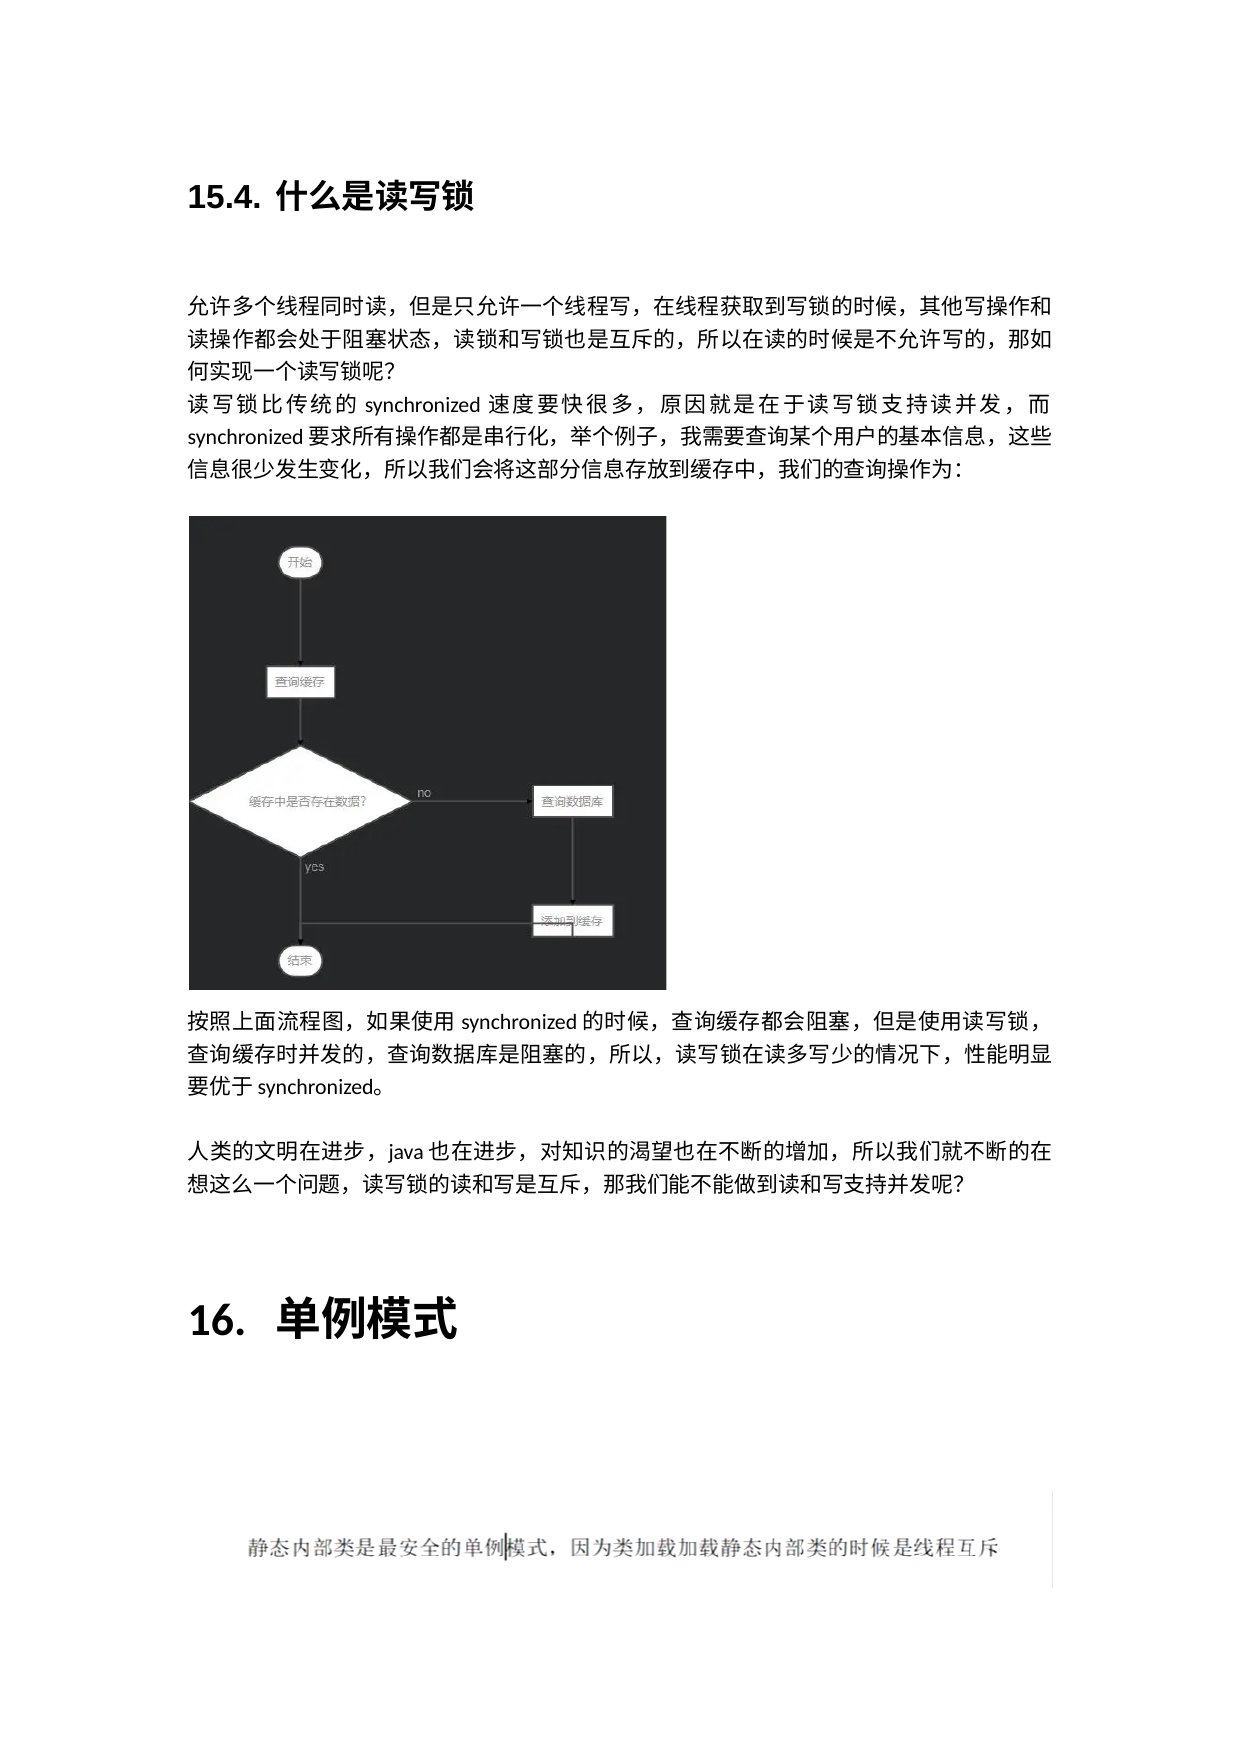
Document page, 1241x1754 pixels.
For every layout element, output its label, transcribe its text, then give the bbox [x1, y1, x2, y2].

text 人类的文明在进步，java也在进步，对知识的渴望也在不断的增加，所以我们就不断的在想这么一个问题，读写锁的读和写是互斥，那我们能不能做到读和写支持并发呢？ [187, 1134, 1053, 1199]
subtitle 单例模式 [187, 1267, 1053, 1364]
picture [187, 516, 667, 990]
picture [187, 1491, 1053, 1588]
text 读写锁比传统的synchronized速度要快很多，原因就是在于读写锁支持读并发，而synchronized要求所有操作都是串行化，举个例子，我需要查询某个用户的基本信息，这些信息很少发生变化，所以我们会将这部分信息存放到缓存中，我们的查询操作为： [187, 386, 1053, 484]
text 按照上面流程图，如果使用synchronized的时候，查询缓存都会阻塞，但是使用读写锁，查询缓存时并发的，查询数据库是阻塞的，所以，读写锁在读多写少的情况下，性能明显要优于synchronized。 [187, 1004, 1053, 1101]
subtitle 什么是读写锁 [187, 162, 1053, 227]
text 允许多个线程同时读，但是只允许一个线程写，在线程获取到写锁的时候，其他写操作和读操作都会处于阻塞状态，读锁和写锁也是互斥的，所以在读的时候是不允许写的，那如何实现一个读写锁呢？ [187, 289, 1053, 386]
